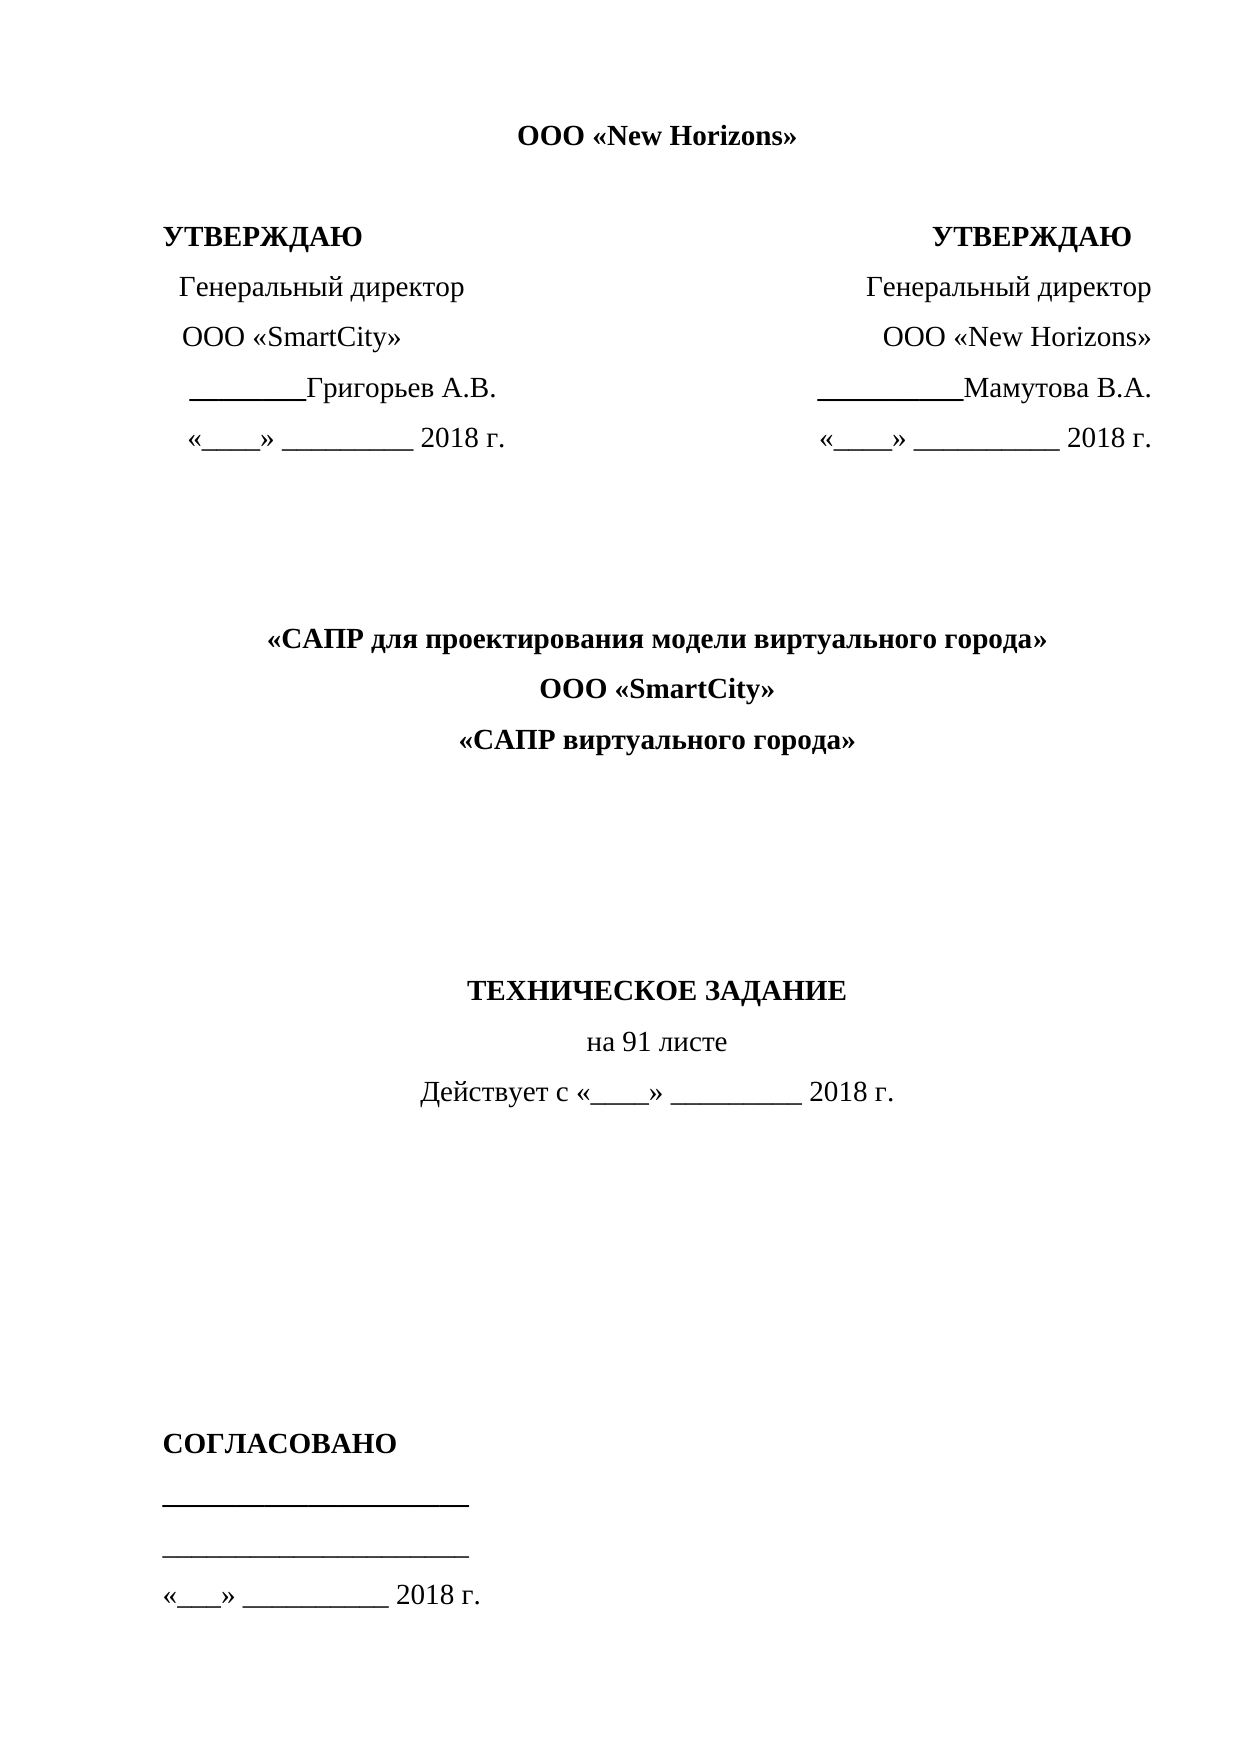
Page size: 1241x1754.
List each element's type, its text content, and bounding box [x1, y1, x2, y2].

text ________Григорьев А.В. __________Мамутова В.А. [162, 370, 1152, 403]
text Генеральный директор Генеральный директор [162, 269, 1152, 303]
text _____________________ [162, 1477, 1152, 1510]
text «САПР для проектирования модели виртуального города» [162, 621, 1152, 655]
text СОГЛАСОВАНО [162, 1426, 1152, 1460]
text ТЕХНИЧЕСКОЕ ЗАДАНИЕ [162, 973, 1152, 1007]
text «____» _________ 2018 г. «____» __________ 2018 г. [162, 420, 1152, 453]
text ООО «SmartCity» ООО «New Horizons» [162, 319, 1152, 353]
text _____________________ [162, 1527, 1152, 1560]
text «___» __________ 2018 г. [162, 1577, 1152, 1611]
text УТВЕРЖДАЮ УТВЕРЖДАЮ [162, 219, 1152, 252]
text на 91 листе [162, 1024, 1152, 1057]
text ООО «New Horizons» [162, 118, 1152, 152]
text ООО «SmartCity» [162, 672, 1152, 705]
text «САПР виртуального города» [162, 722, 1152, 755]
text Действует с «____» _________ 2018 г. [162, 1074, 1152, 1108]
